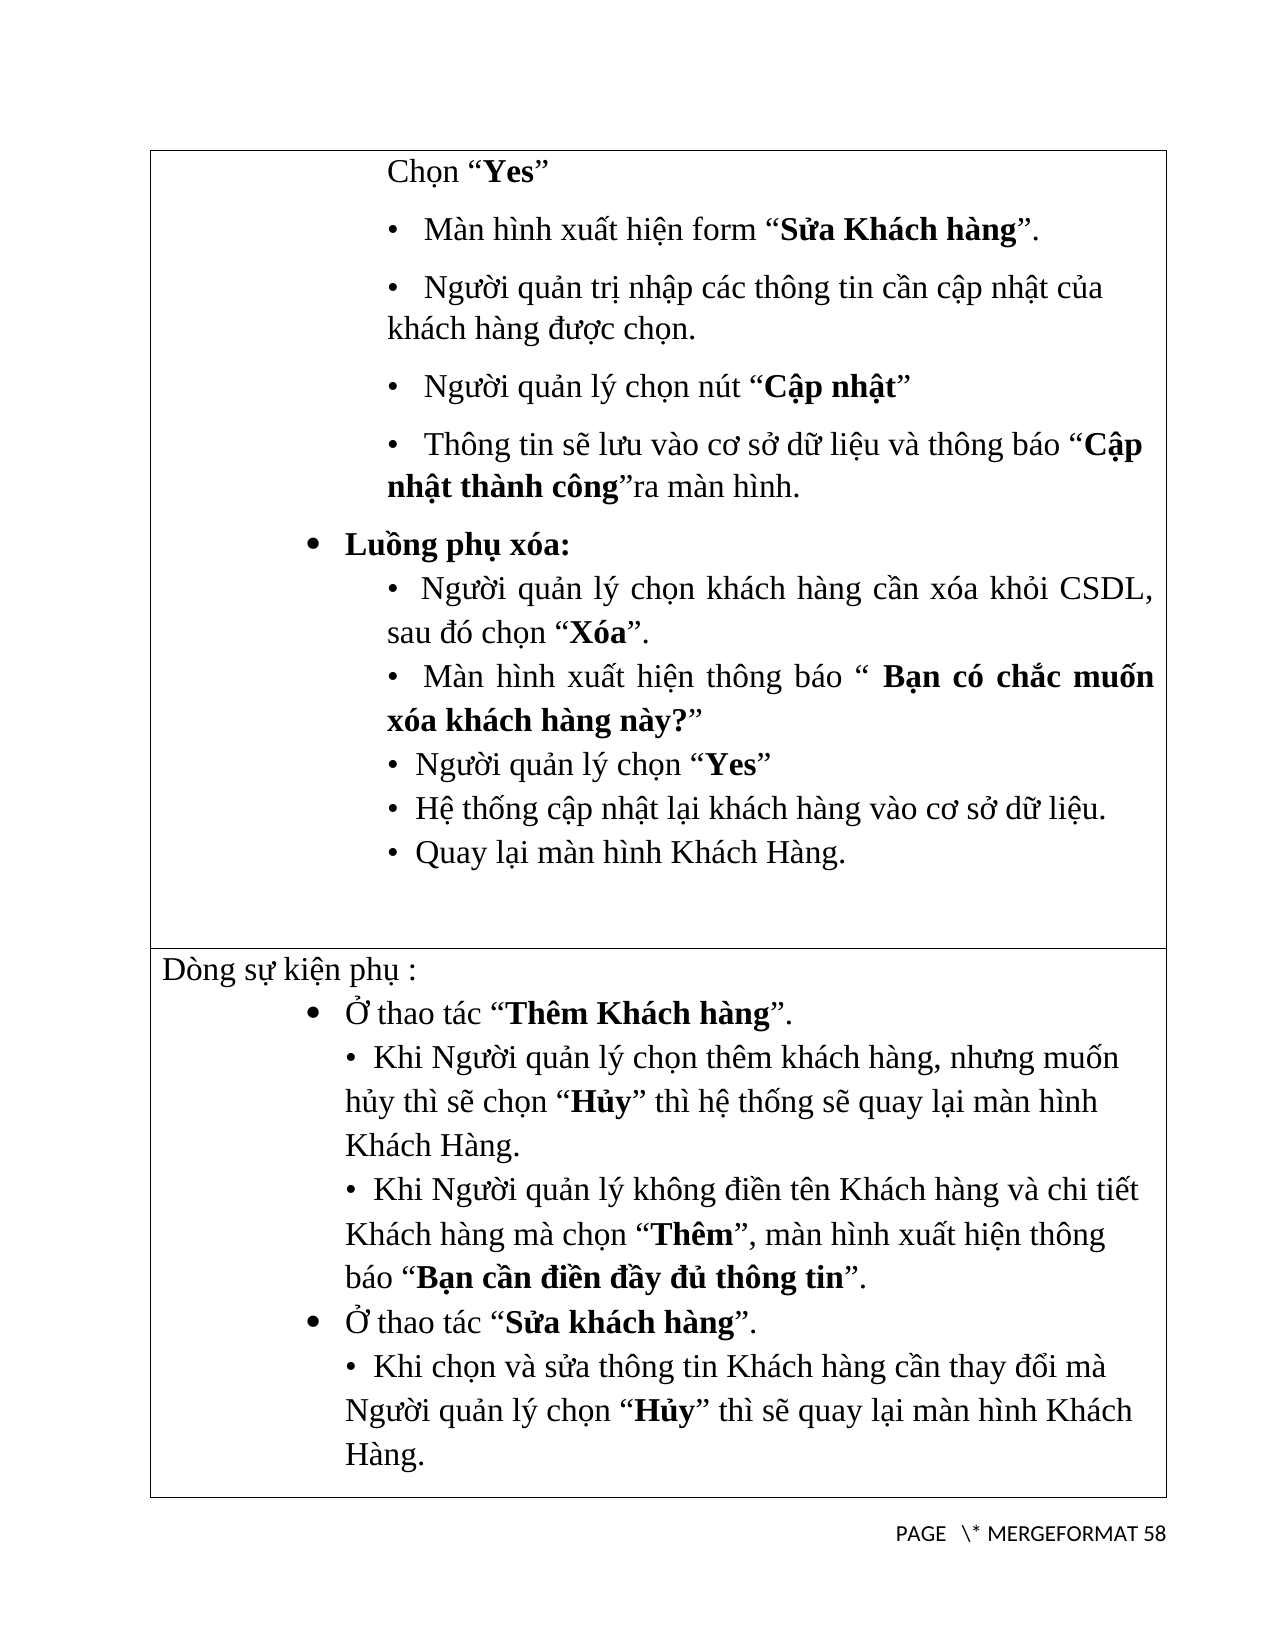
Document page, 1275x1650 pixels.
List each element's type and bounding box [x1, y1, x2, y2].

table_cell [151, 949, 1166, 1497]
table_cell [151, 151, 1166, 948]
